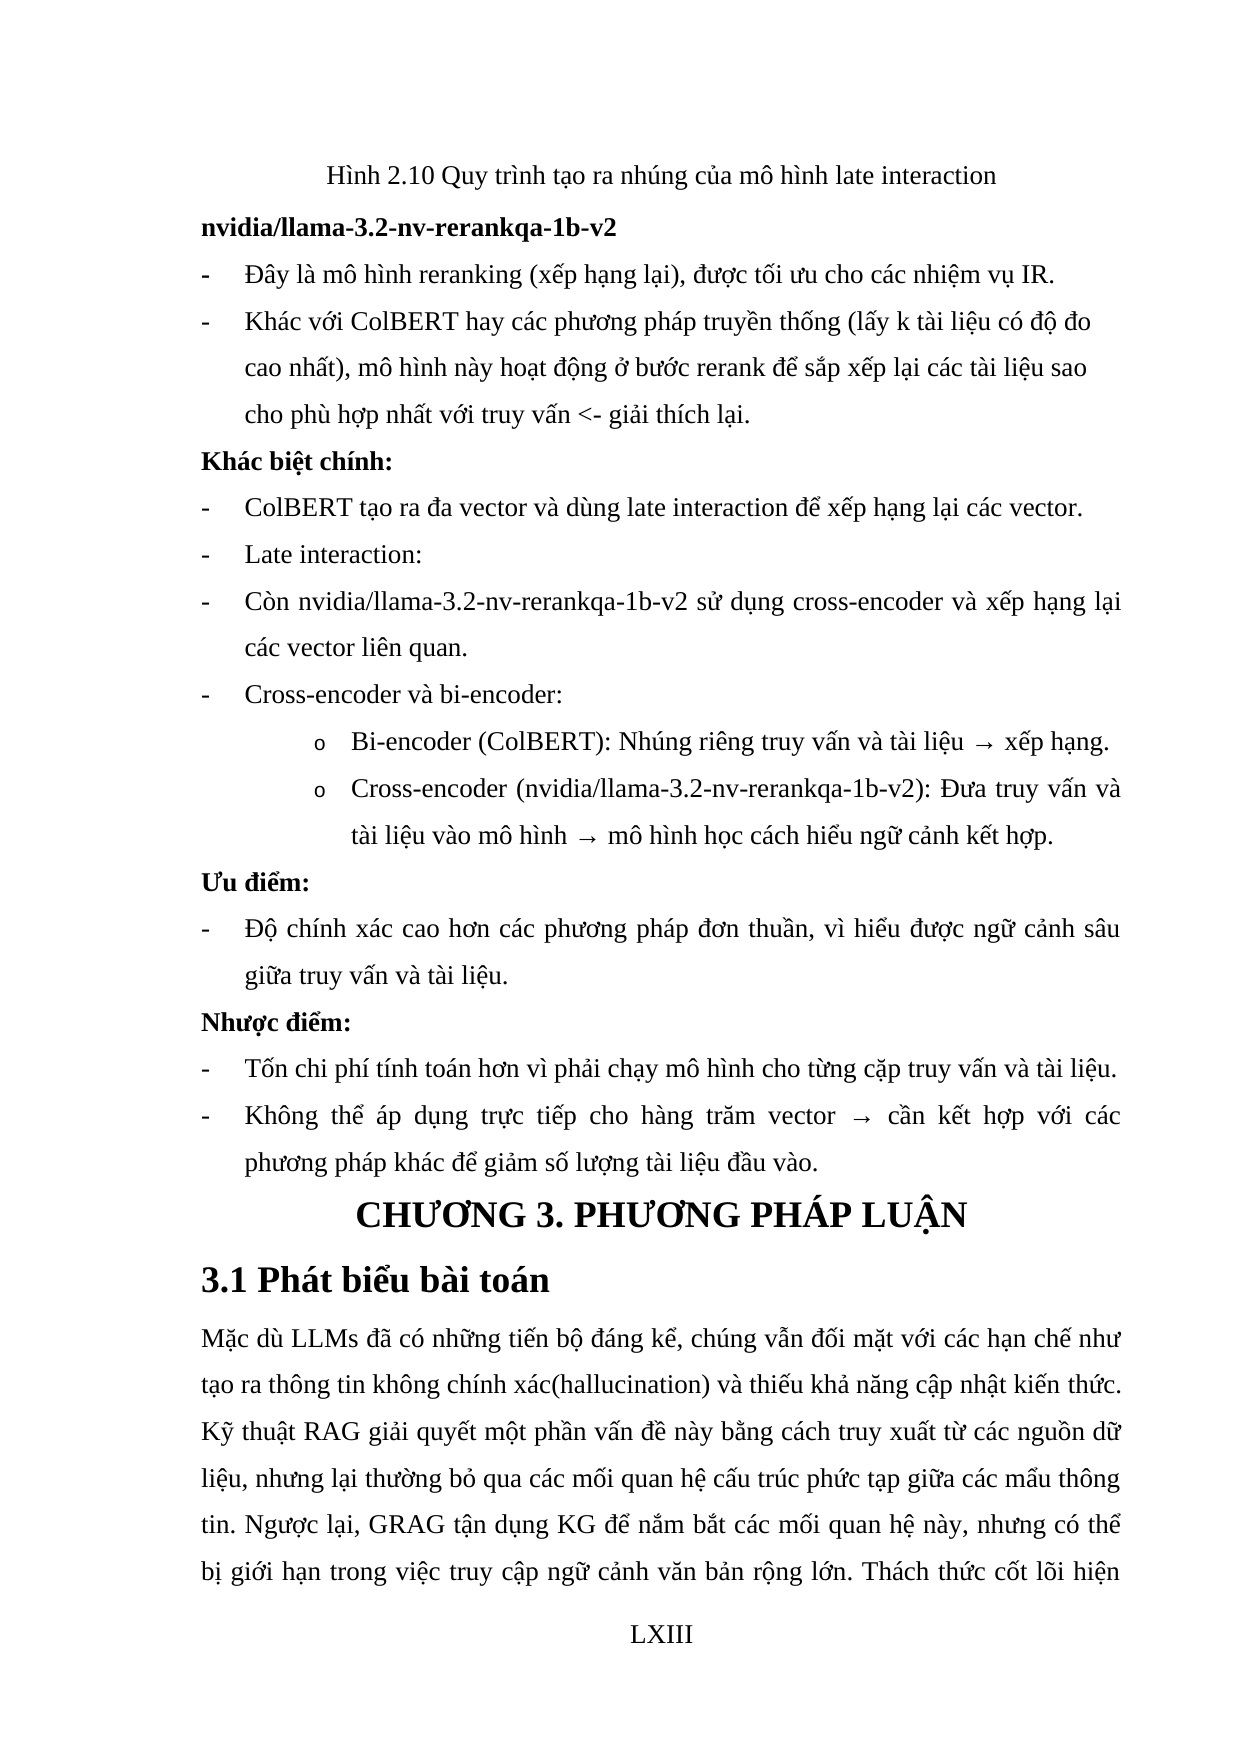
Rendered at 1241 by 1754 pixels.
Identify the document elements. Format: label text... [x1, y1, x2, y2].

list Độ chính xác cao hơn các phương pháp đơn thuần, vì hiểu được ngữ cảnh sâu giữa truy vấn và tài liệu. [201, 912, 1122, 990]
list ColBERT tạo ra đa vector và dùng late interaction để xếp hạng lại các vector. [201, 491, 1122, 523]
list Không thể áp dụng trực tiếp cho hàng trăm vector → cần kết hợp với các phương pháp khác để giảm số lượng tài liệu đầu vào. [201, 1099, 1122, 1177]
list Đây là mô hình reranking (xếp hạng lại), được tối ưu cho các nhiệm vụ IR. [201, 258, 1122, 289]
text Nhược điểm: [201, 1006, 1122, 1037]
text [201, 1322, 1122, 1586]
list Late interaction: [201, 538, 1122, 569]
list Bi-encoder (ColBERT): Nhúng riêng truy vấn và tài liệu → xếp hạng. [313, 725, 1122, 756]
list Khác với ColBERT hay các phương pháp truyền thống (lấy k tài liệu có độ đo cao nhất), mô hình này hoạt động ở bước rerank để sắp xếp lại các tài liệu sao cho phù hợp nhất với truy vấn <- giải thích lại. [201, 305, 1122, 429]
list Cross-encoder (nvidia/llama-3.2-nv-rerankqa-1b-v2): Đưa truy vấn và tài liệu vào mô hình → mô hình học cách hiểu ngữ cảnh kết hợp. [313, 772, 1122, 850]
subtitle Phát biểu bài toán [201, 1257, 1122, 1300]
subtitle PHƯƠNG PHÁP LUẬN [201, 1192, 1122, 1236]
list Còn nvidia/llama-3.2-nv-rerankqa-1b-v2 sử dụng cross-encoder và xếp hạng lại các vector liên quan. [201, 585, 1122, 663]
text Khác biệt chính: [201, 445, 1122, 476]
text nvidia/llama-3.2-nv-rerankqa-1b-v2 [201, 211, 1122, 243]
text Ưu điểm: [201, 866, 1122, 897]
list Cross-encoder và bi-encoder: [201, 678, 1122, 709]
list Tốn chi phí tính toán hơn vì phải chạy mô hình cho từng cặp truy vấn và tài liệu. [201, 1052, 1122, 1084]
